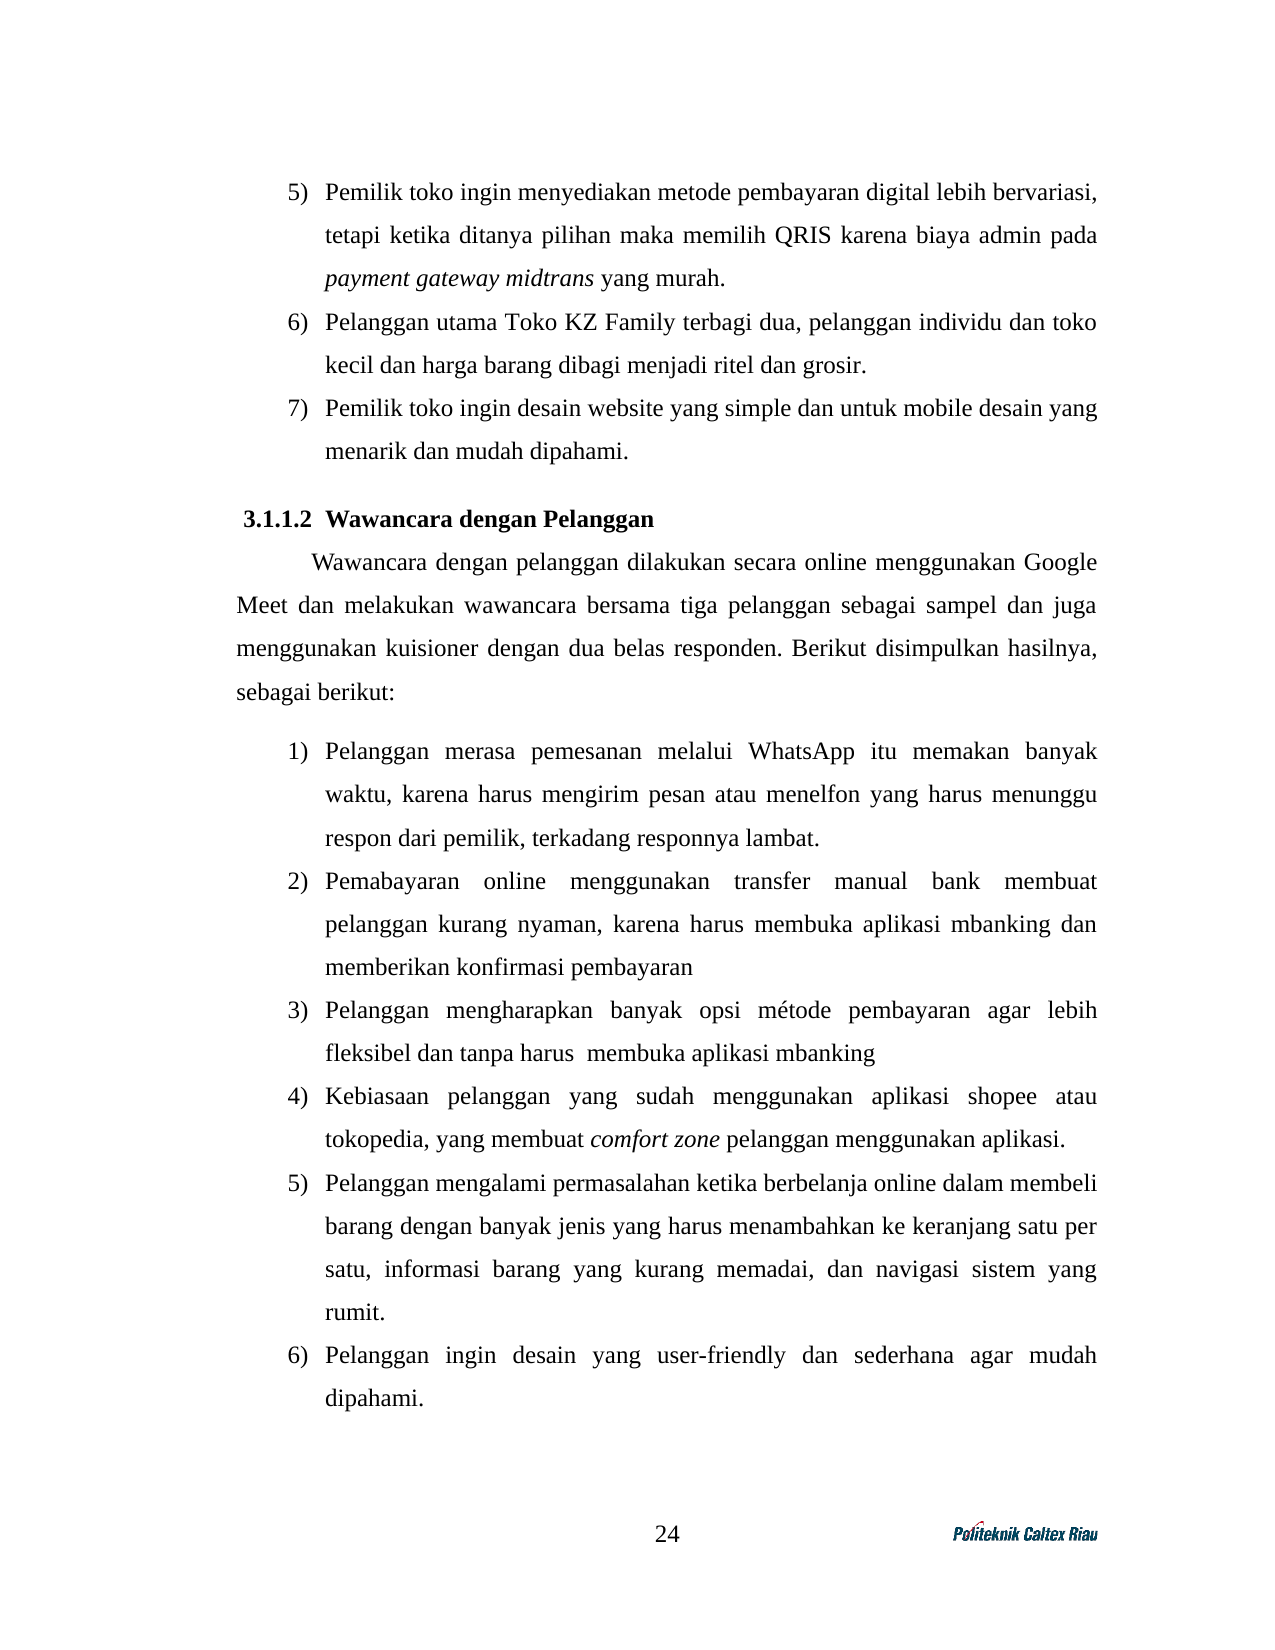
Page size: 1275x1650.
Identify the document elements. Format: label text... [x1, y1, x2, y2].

list Pelanggan mengharapkan banyak opsi métode pembayaran agar lebih fleksibel dan tanpa harus membuka aplikasi mbanking [287, 995, 1098, 1067]
list Pemilik toko ingin menyediakan metode pembayaran digital lebih bervariasi, tetapi ketika ditanya pilihan maka memilih QRIS karena biaya admin pada payment gateway midtrans yang murah. [287, 177, 1098, 292]
list Pemabayaran online menggunakan transfer manual bank membuat pelanggan kurang nyaman, karena harus membuka aplikasi mbanking dan memberikan konfirmasi pembayaran [287, 866, 1098, 981]
list Pemilik toko ingin desain website yang simple dan untuk mobile desain yang menarik dan mudah dipahami. [287, 393, 1098, 465]
list Pelanggan ingin desain yang user-friendly dan sederhana agar mudah dipahami. [287, 1340, 1098, 1412]
text Wawancara dengan pelanggan dilakukan secara online menggunakan Google Meet dan melakukan wawancara bersama tiga pelanggan sebagai sampel dan juga menggunakan kuisioner dengan dua belas responden. Berikut disimpulkan hasilnya, sebagai berikut: [236, 547, 1098, 705]
list Pelanggan mengalami permasalahan ketika berbelanja online dalam membeli barang dengan banyak jenis yang harus menambahkan ke keranjang satu per satu, informasi barang yang kurang memadai, dan navigasi sistem yang rumit. [287, 1168, 1098, 1326]
list Kebiasaan pelanggan yang sudah menggunakan aplikasi shopee atau tokopedia, yang membuat comfort zone pelanggan menggunakan aplikasi. [287, 1081, 1098, 1153]
subtitle Wawancara dengan Pelanggan [243, 504, 1098, 533]
list Pelanggan merasa pemesanan melalui WhatsApp itu memakan banyak waktu, karena harus mengirim pesan atau menelfon yang harus menunggu respon dari pemilik, terkadang responnya lambat. [287, 736, 1098, 851]
list Pelanggan utama Toko KZ Family terbagi dua, pelanggan individu dan toko kecil dan harga barang dibagi menjadi ritel dan grosir. [287, 307, 1098, 378]
picture [951, 1521, 1098, 1543]
